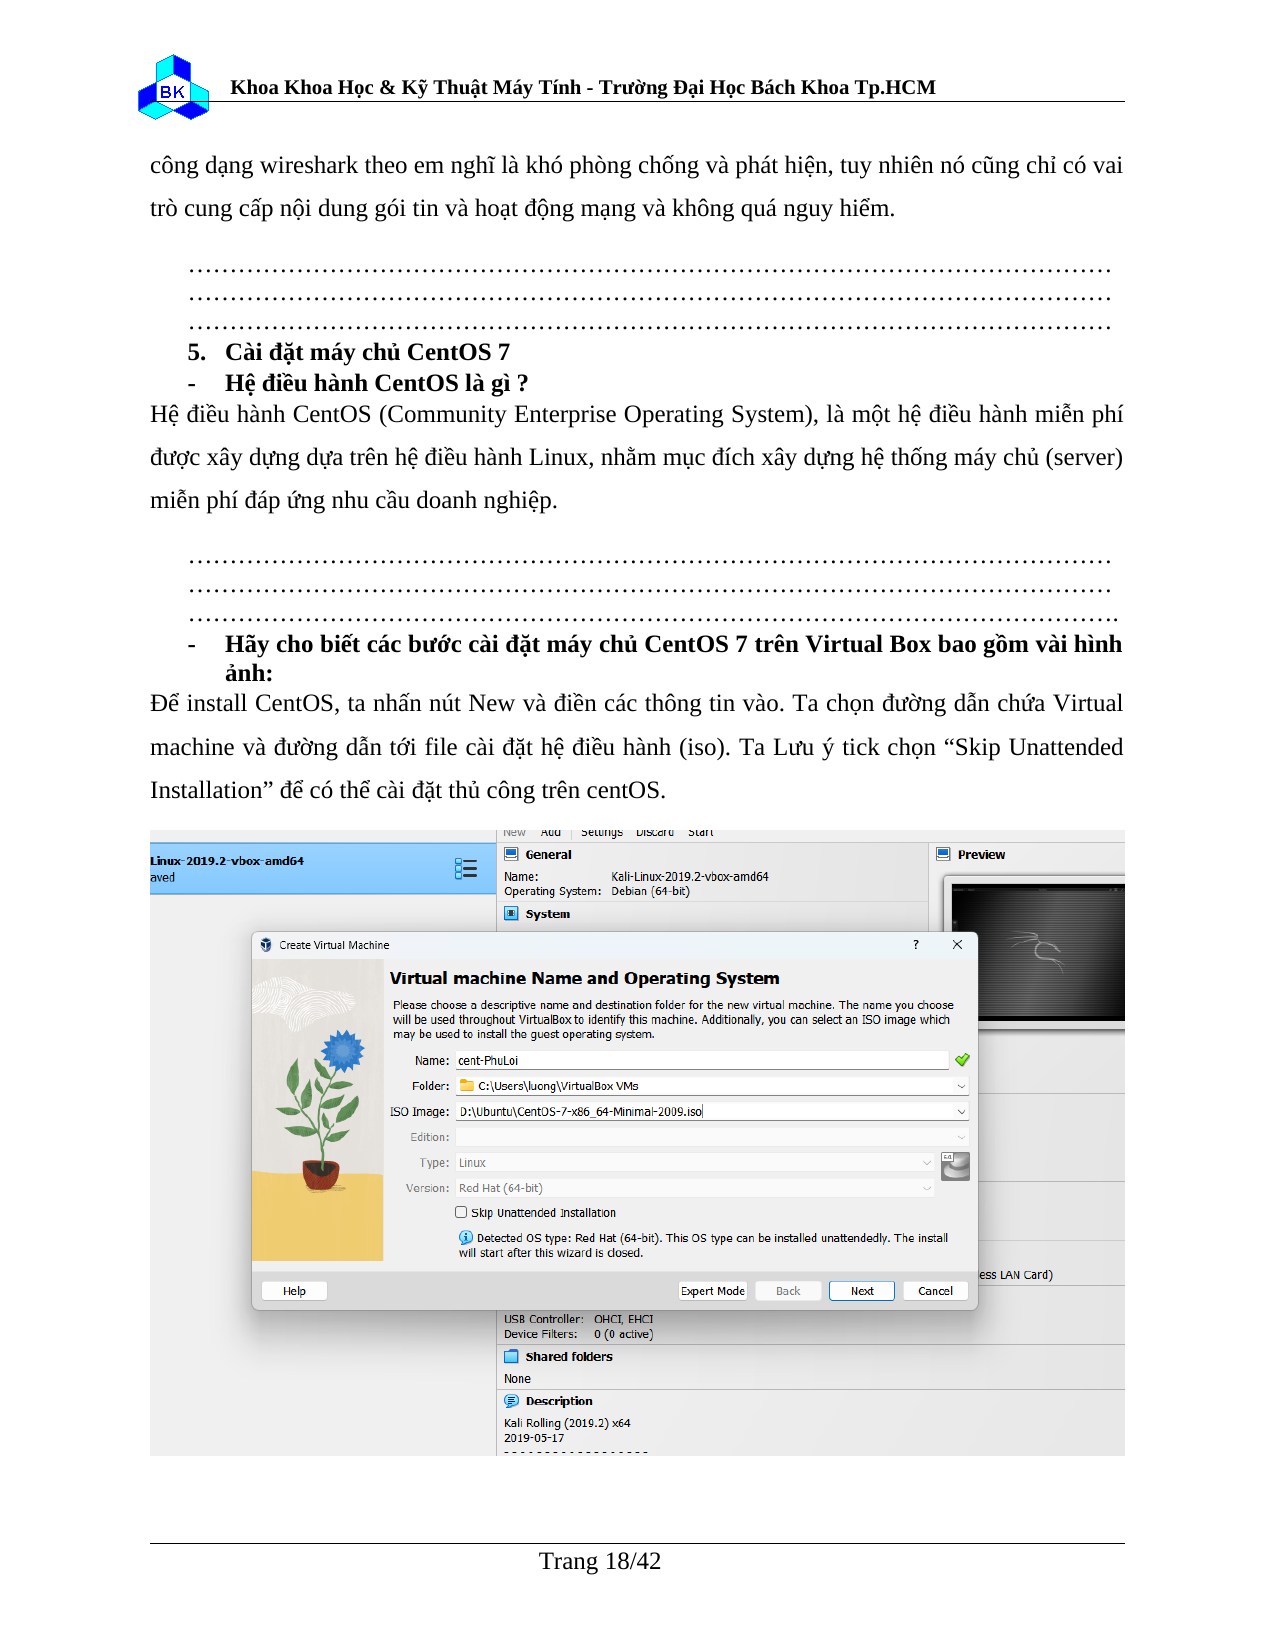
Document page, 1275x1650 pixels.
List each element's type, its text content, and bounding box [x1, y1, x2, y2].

text ………………………………………………………………………………………………………………………………………………………………………………………………………………………………………………………………………………………………………. [187, 541, 1125, 627]
picture [131, 48, 214, 132]
text ……………………………………………………………………………………………………………………………………………………………………………………………………………………………………………………………………………………………………… [187, 249, 1125, 335]
picture [150, 830, 1125, 1456]
text Hệ điều hành CentOS (Community Enterprise Operating System), là một hệ điều hành miễn phí được xây dựng dựa trên hệ điều hành Linux, nhằm mục đích xây dựng hệ thống máy chủ (server) miễn phí đáp ứng nhu cầu doanh nghiệp. [150, 399, 1125, 514]
list Cài đặt máy chủ CentOS 7 [187, 337, 1125, 366]
list Hệ điều hành CentOS là gì ? [187, 368, 1125, 397]
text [150, 150, 1125, 222]
text Để install CentOS, ta nhấn nút New và điền các thông tin vào. Ta chọn đường dẫn chứa Virtual machine và đường dẫn tới file cài đặt hệ điều hành (iso). Ta Lưu ý tick chọn “Skip Unattended Installation” để có thể cài đặt thủ công trên centOS. [150, 688, 1125, 803]
list Hãy cho biết các bước cài đặt máy chủ CentOS 7 trên Virtual Box bao gồm vài hình ảnh: [187, 629, 1125, 686]
